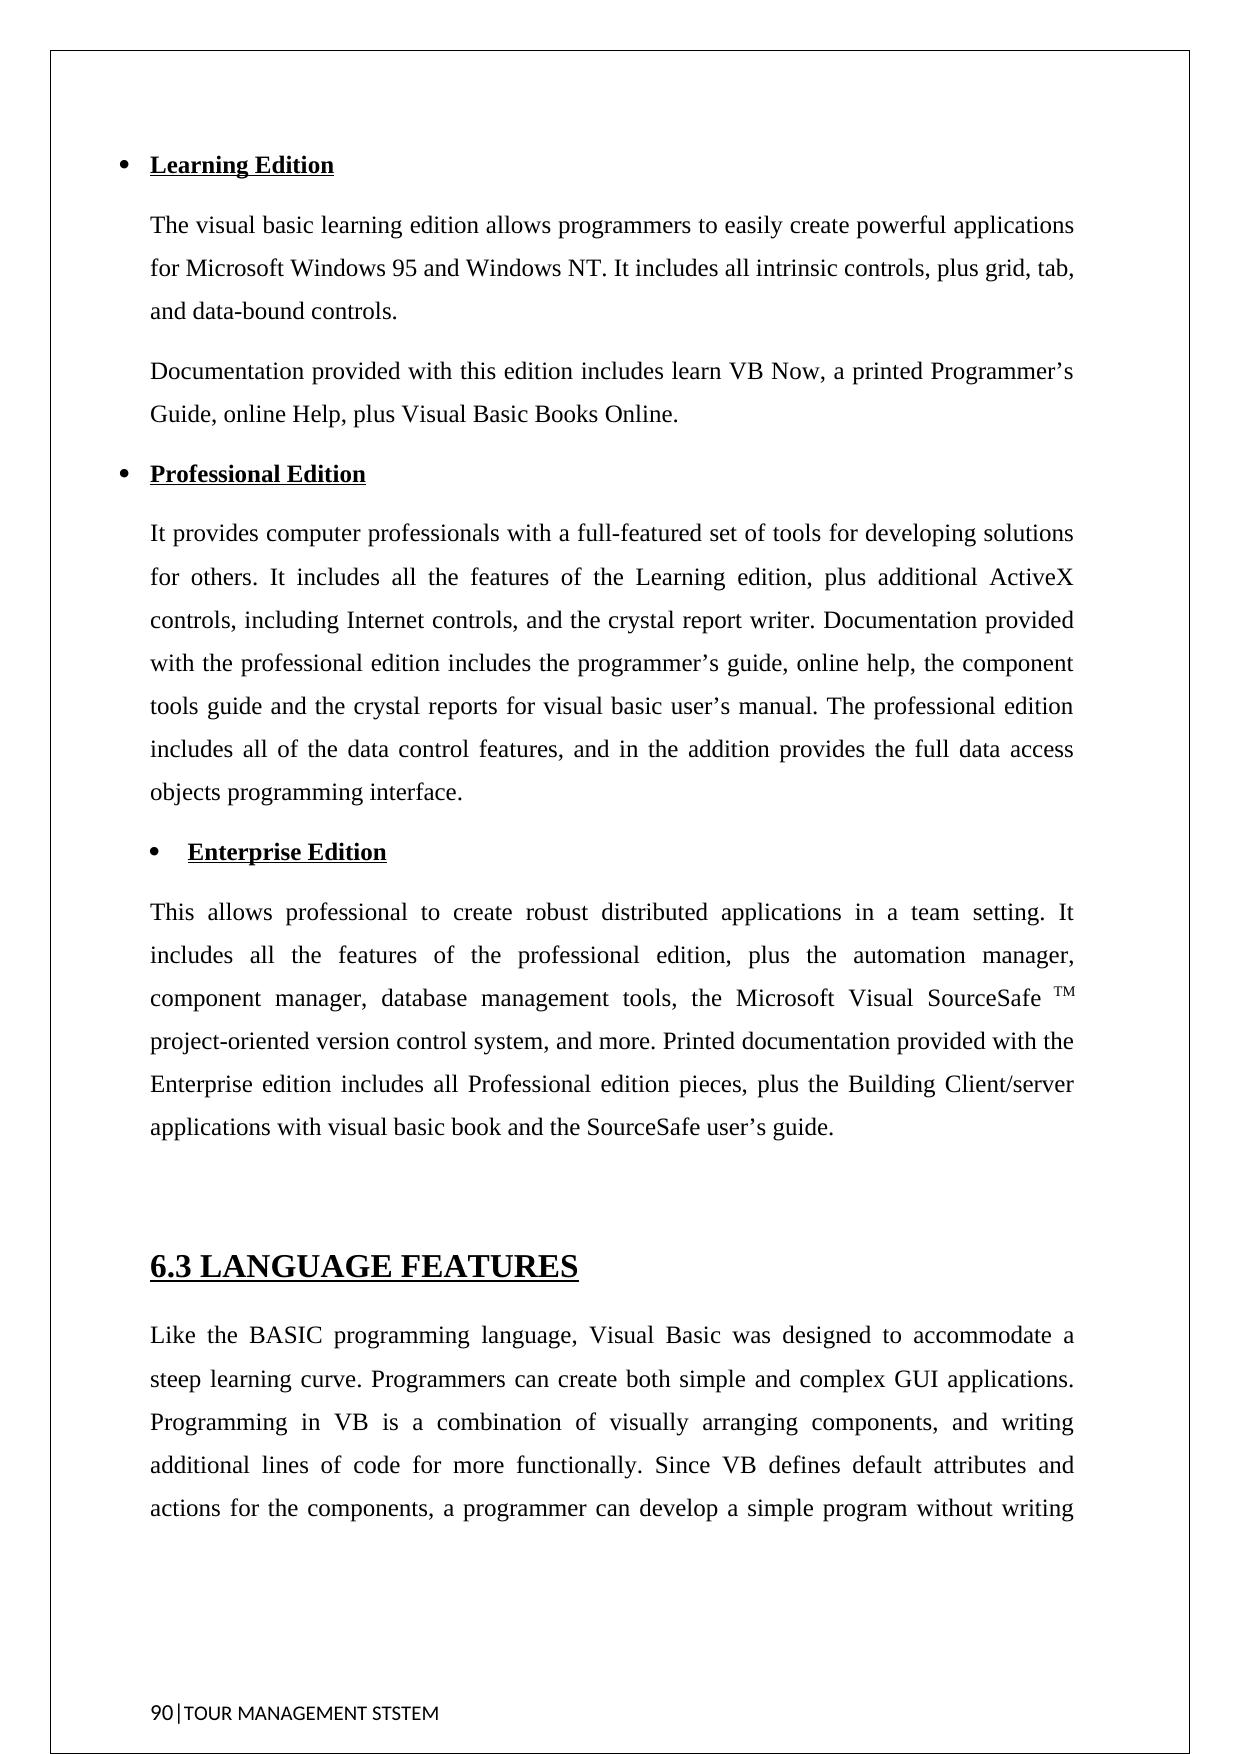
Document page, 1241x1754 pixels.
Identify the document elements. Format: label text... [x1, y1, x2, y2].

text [150, 1321, 1075, 1522]
text It provides computer professionals with a full-featured set of tools for developing solutions for others. It includes all the features of the Learning edition, plus additional ActiveX controls, including Internet controls, and the crystal report writer. Documentation provided with the professional edition includes the programmer’s guide, online help, the component tools guide and the crystal reports for visual basic user’s manual. The professional edition includes all of the data control features, and in the addition provides the full data access objects programming interface. [150, 518, 1075, 806]
list Enterprise Edition [150, 837, 1075, 866]
text Documentation provided with this edition includes learn VB Now, a printed Programmer’s Guide, online Help, plus Visual Basic Books Online. [150, 356, 1075, 428]
list Learning Edition [120, 150, 1075, 179]
list Professional Edition [120, 459, 1075, 487]
text 6.3 LANGUAGE FEATURES [150, 1246, 1075, 1285]
text This allows professional to create robust distributed applications in a team setting. It includes all the features of the professional edition, plus the automation manager, component manager, database management tools, the Microsoft Visual SourceSafe TM project-oriented version control system, and more. Printed documentation provided with the Enterprise edition includes all Professional edition pieces, plus the Building Client/server applications with visual basic book and the SourceSafe user’s guide. [150, 897, 1075, 1141]
text The visual basic learning edition allows programmers to easily create powerful applications for Microsoft Windows 95 and Windows NT. It includes all intrinsic controls, plus grid, tab, and data-bound controls. [150, 210, 1075, 325]
